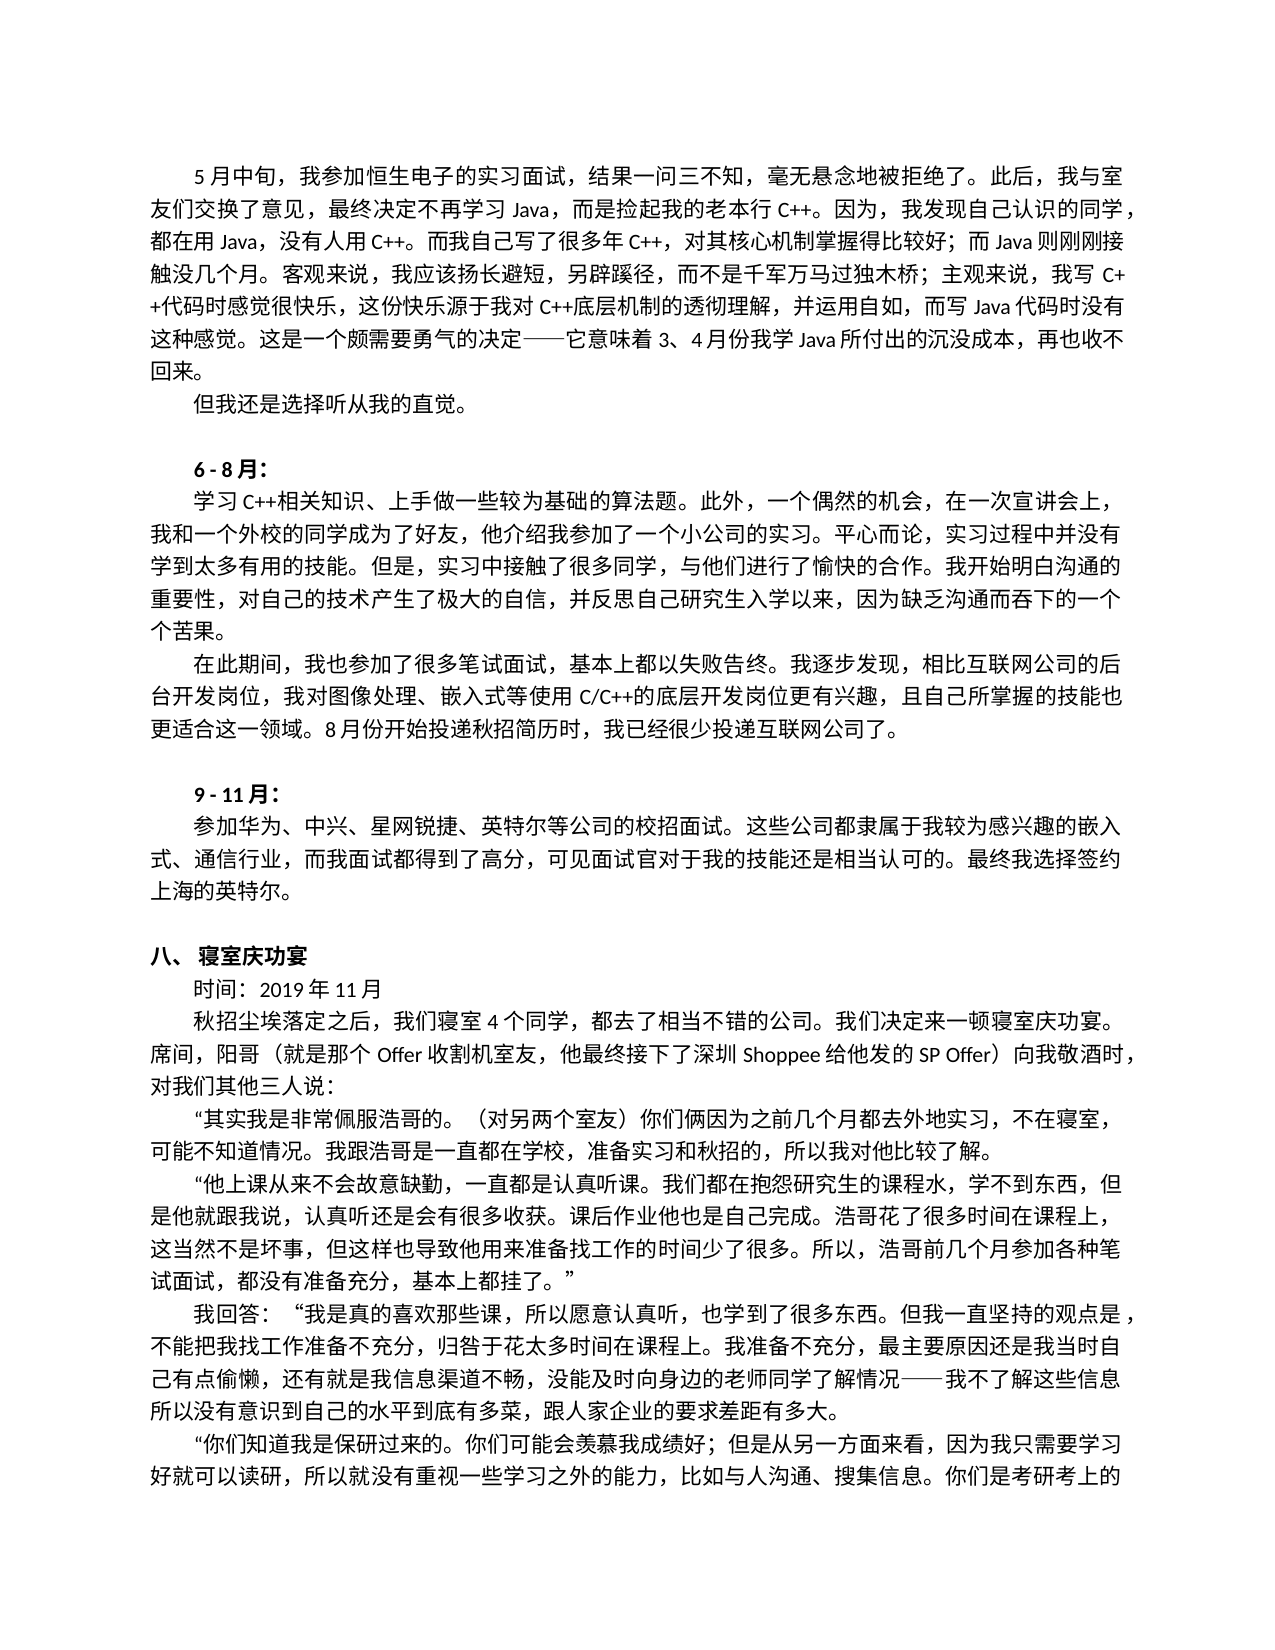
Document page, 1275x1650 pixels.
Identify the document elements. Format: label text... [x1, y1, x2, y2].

text 八、 寝室庆功宴 [150, 939, 1125, 971]
text “他上课从来不会故意缺勤，一直都是认真听课。我们都在抱怨研究生的课程水，学不到东西，但是他就跟我说，认真听还是会有很多收获。课后作业他也是自己完成。浩哥花了很多时间在课程上，这当然不是坏事，但这样也导致他用来准备找工作的时间少了很多。所以，浩哥前几个月参加各种笔试面试，都没有准备充分，基本上都挂了。” [150, 1166, 1125, 1296]
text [150, 1426, 1125, 1491]
text 时间：2019年11月 [150, 971, 1125, 1004]
text 学习C++相关知识、上手做一些较为基础的算法题。此外，一个偶然的机会，在一次宣讲会上，我和一个外校的同学成为了好友，他介绍我参加了一个小公司的实习。平心而论，实习过程中并没有学到太多有用的技能。但是，实习中接触了很多同学，与他们进行了愉快的合作。我开始明白沟通的重要性，对自己的技术产生了极大的自信，并反思自己研究生入学以来，因为缺乏沟通而吞下的一个个苦果。 [150, 484, 1125, 646]
text “其实我是非常佩服浩哥的。（对另两个室友）你们俩因为之前几个月都去外地实习，不在寝室，可能不知道情况。我跟浩哥是一直都在学校，准备实习和秋招的，所以我对他比较了解。 [150, 1101, 1125, 1166]
text 我回答：“我是真的喜欢那些课，所以愿意认真听，也学到了很多东西。但我一直坚持的观点是，不能把我找工作准备不充分，归咎于花太多时间在课程上。我准备不充分，最主要原因还是我当时自己有点偷懒，还有就是我信息渠道不畅，没能及时向身边的老师同学了解情况——我不了解这些信息，所以没有意识到自己的水平到底有多菜，跟人家企业的要求差距有多大。 [150, 1296, 1125, 1426]
text 9 - 11月： [150, 776, 1125, 809]
text 5月中旬，我参加恒生电子的实习面试，结果一问三不知，毫无悬念地被拒绝了。此后，我与室友们交换了意见，最终决定不再学习Java，而是捡起我的老本行C++。因为，我发现自己认识的同学，都在用Java，没有人用C++。而我自己写了很多年C++，对其核心机制掌握得比较好；而Java则刚刚接触没几个月。客观来说，我应该扬长避短，另辟蹊径，而不是千军万马过独木桥；主观来说，我写C++代码时感觉很快乐，这份快乐源于我对C++底层机制的透彻理解，并运用自如，而写Java代码时没有这种感觉。这是一个颇需要勇气的决定——它意味着3、4月份我学Java所付出的沉没成本，再也收不回来。 [150, 159, 1125, 386]
text 但我还是选择听从我的直觉。 [150, 386, 1125, 419]
text 6 - 8月： [150, 451, 1125, 484]
text 秋招尘埃落定之后，我们寝室4个同学，都去了相当不错的公司。我们决定来一顿寝室庆功宴。席间，阳哥（就是那个Offer收割机室友，他最终接下了深圳Shoppee给他发的SP Offer）向我敬酒时，对我们其他三人说： [150, 1004, 1125, 1101]
text 参加华为、中兴、星网锐捷、英特尔等公司的校招面试。这些公司都隶属于我较为感兴趣的嵌入式、通信行业，而我面试都得到了高分，可见面试官对于我的技能还是相当认可的。最终我选择签约上海的英特尔。 [150, 809, 1125, 906]
text 在此期间，我也参加了很多笔试面试，基本上都以失败告终。我逐步发现，相比互联网公司的后台开发岗位，我对图像处理、嵌入式等使用C/C++的底层开发岗位更有兴趣，且自己所掌握的技能也更适合这一领域。8月份开始投递秋招简历时，我已经很少投递互联网公司了。 [150, 646, 1125, 744]
